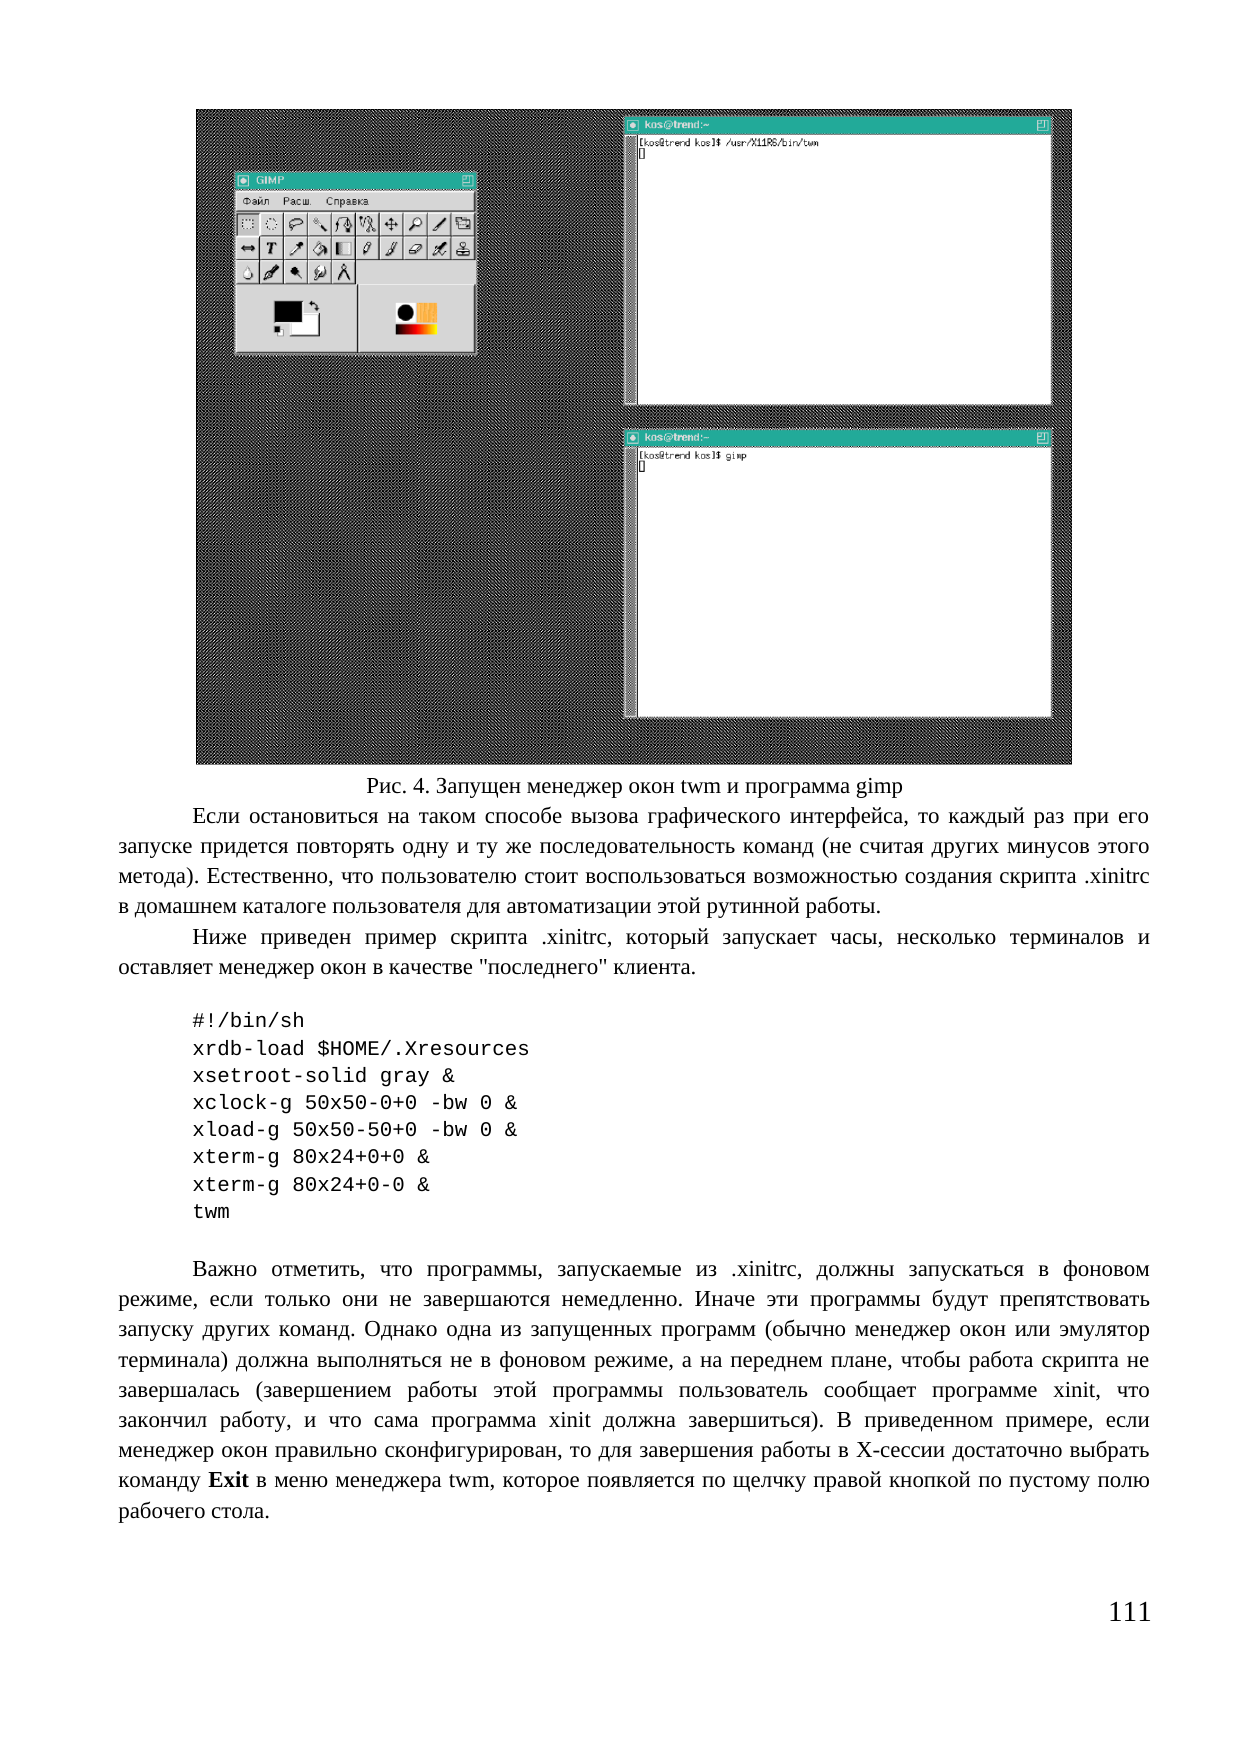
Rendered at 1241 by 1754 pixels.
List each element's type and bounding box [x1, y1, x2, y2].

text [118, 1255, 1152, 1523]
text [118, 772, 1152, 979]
picture [191, 103, 1079, 768]
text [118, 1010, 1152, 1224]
